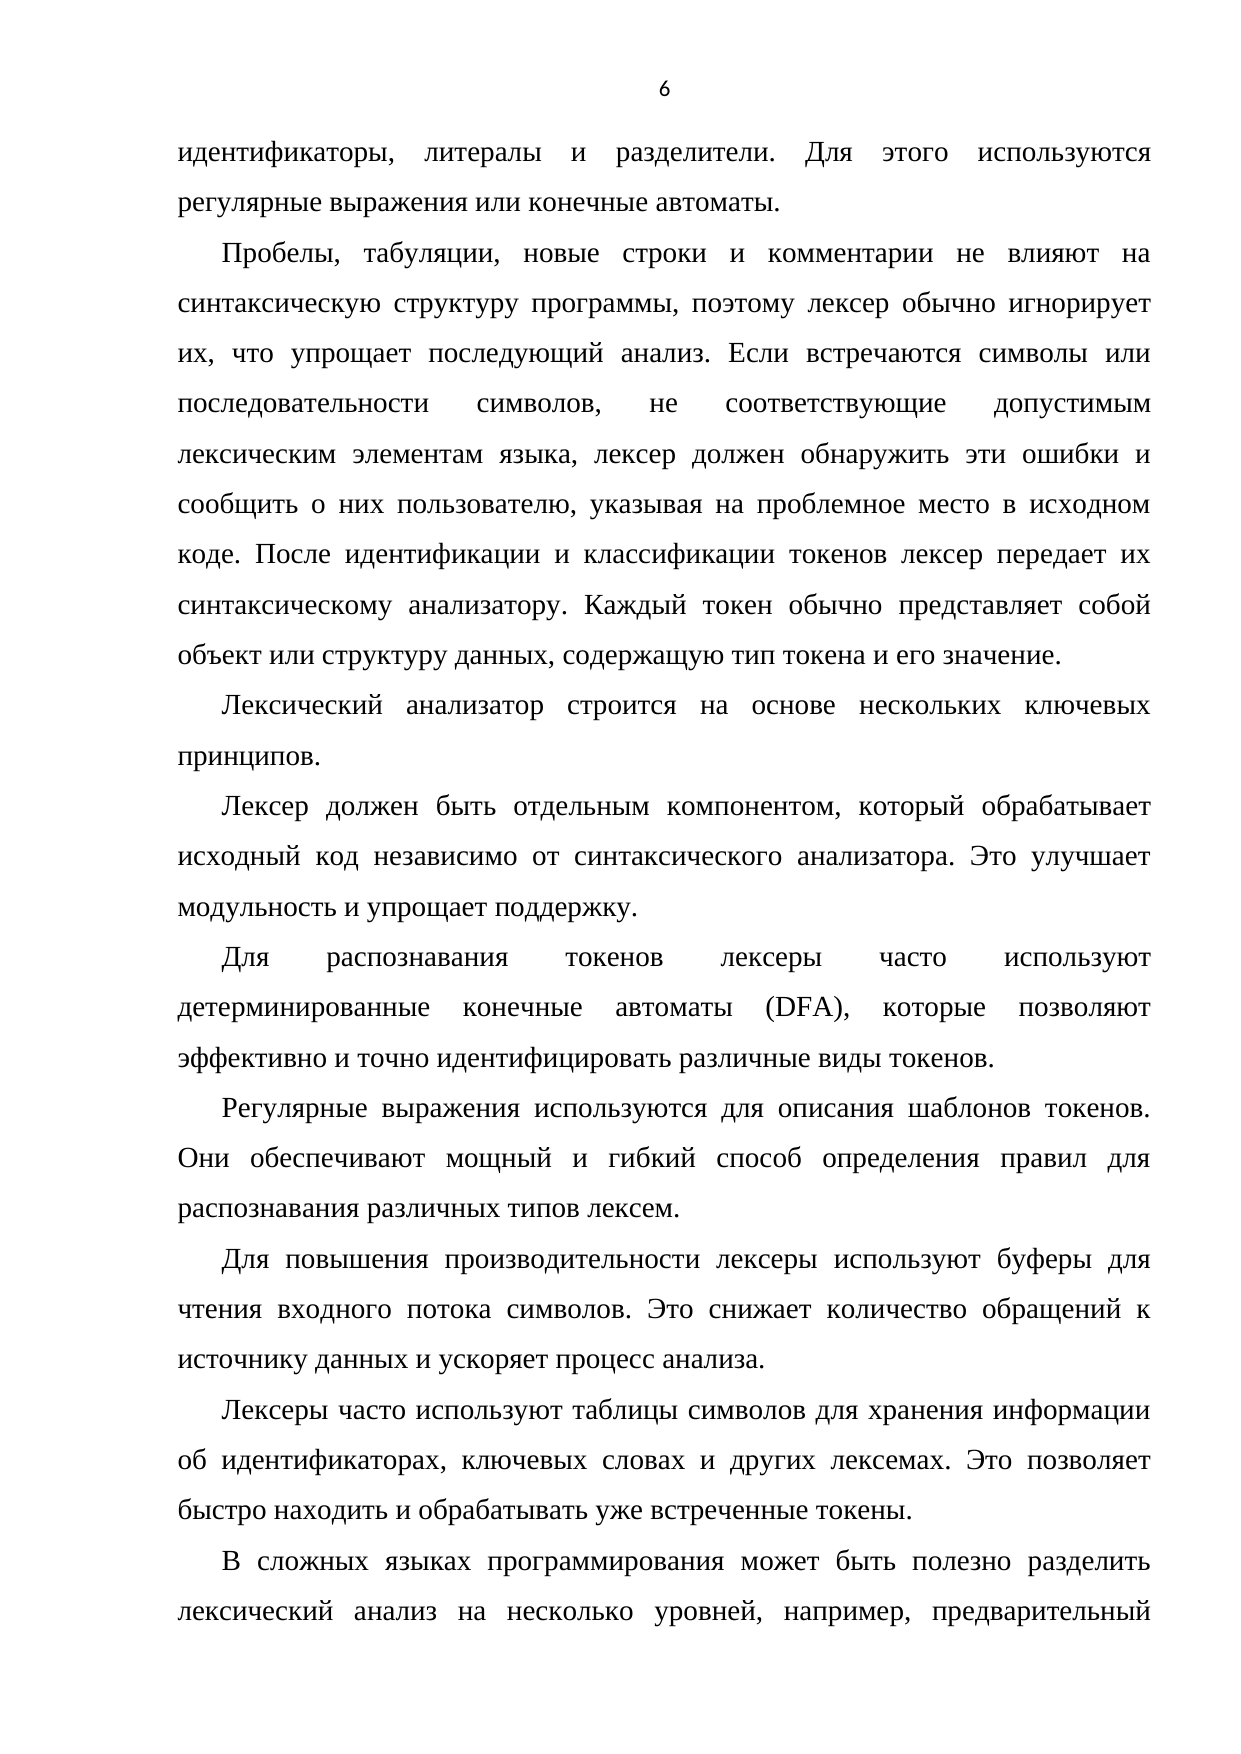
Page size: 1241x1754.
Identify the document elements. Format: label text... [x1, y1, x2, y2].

text Лексеры часто используют таблицы символов для хранения информации об идентификаторах, ключевых словах и других лексемах. Это позволяет быстро находить и обрабатывать уже встреченные токены. [177, 1392, 1152, 1526]
text Для повышения производительности лексеры используют буферы для чтения входного потока символов. Это снижает количество обращений к источнику данных и ускоряет процесс анализа. [177, 1241, 1152, 1375]
text Пробелы, табуляции, новые строки и комментарии не влияют на синтаксическую структуру программы, поэтому лексер обычно игнорирует их, что упрощает последующий анализ. Если встречаются символы или последовательности символов, не соответствующие допустимым лексическим элементам языка, лексер должен обнаружить эти ошибки и сообщить о них пользователю, указывая на проблемное место в исходном коде. После идентификации и классификации токенов лексер передает их синтаксическому анализатору. Каждый токен обычно представляет собой объект или структуру данных, содержащую тип токена и его значение. [177, 235, 1152, 671]
text Лексер должен быть отдельным компонентом, который обрабатывает исходный код независимо от синтаксического анализатора. Это улучшает модульность и упрощает поддержку. [177, 788, 1152, 922]
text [177, 134, 1152, 218]
text Для распознавания токенов лексеры часто используют детерминированные конечные автоматы (DFA), которые позволяют эффективно и точно идентифицировать различные виды токенов. [177, 939, 1152, 1073]
text Регулярные выражения используются для описания шаблонов токенов. Они обеспечивают мощный и гибкий способ определения правил для распознавания различных типов лексем. [177, 1090, 1152, 1224]
text Лексический анализатор строится на основе нескольких ключевых принципов. [177, 687, 1152, 771]
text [177, 1543, 1152, 1627]
